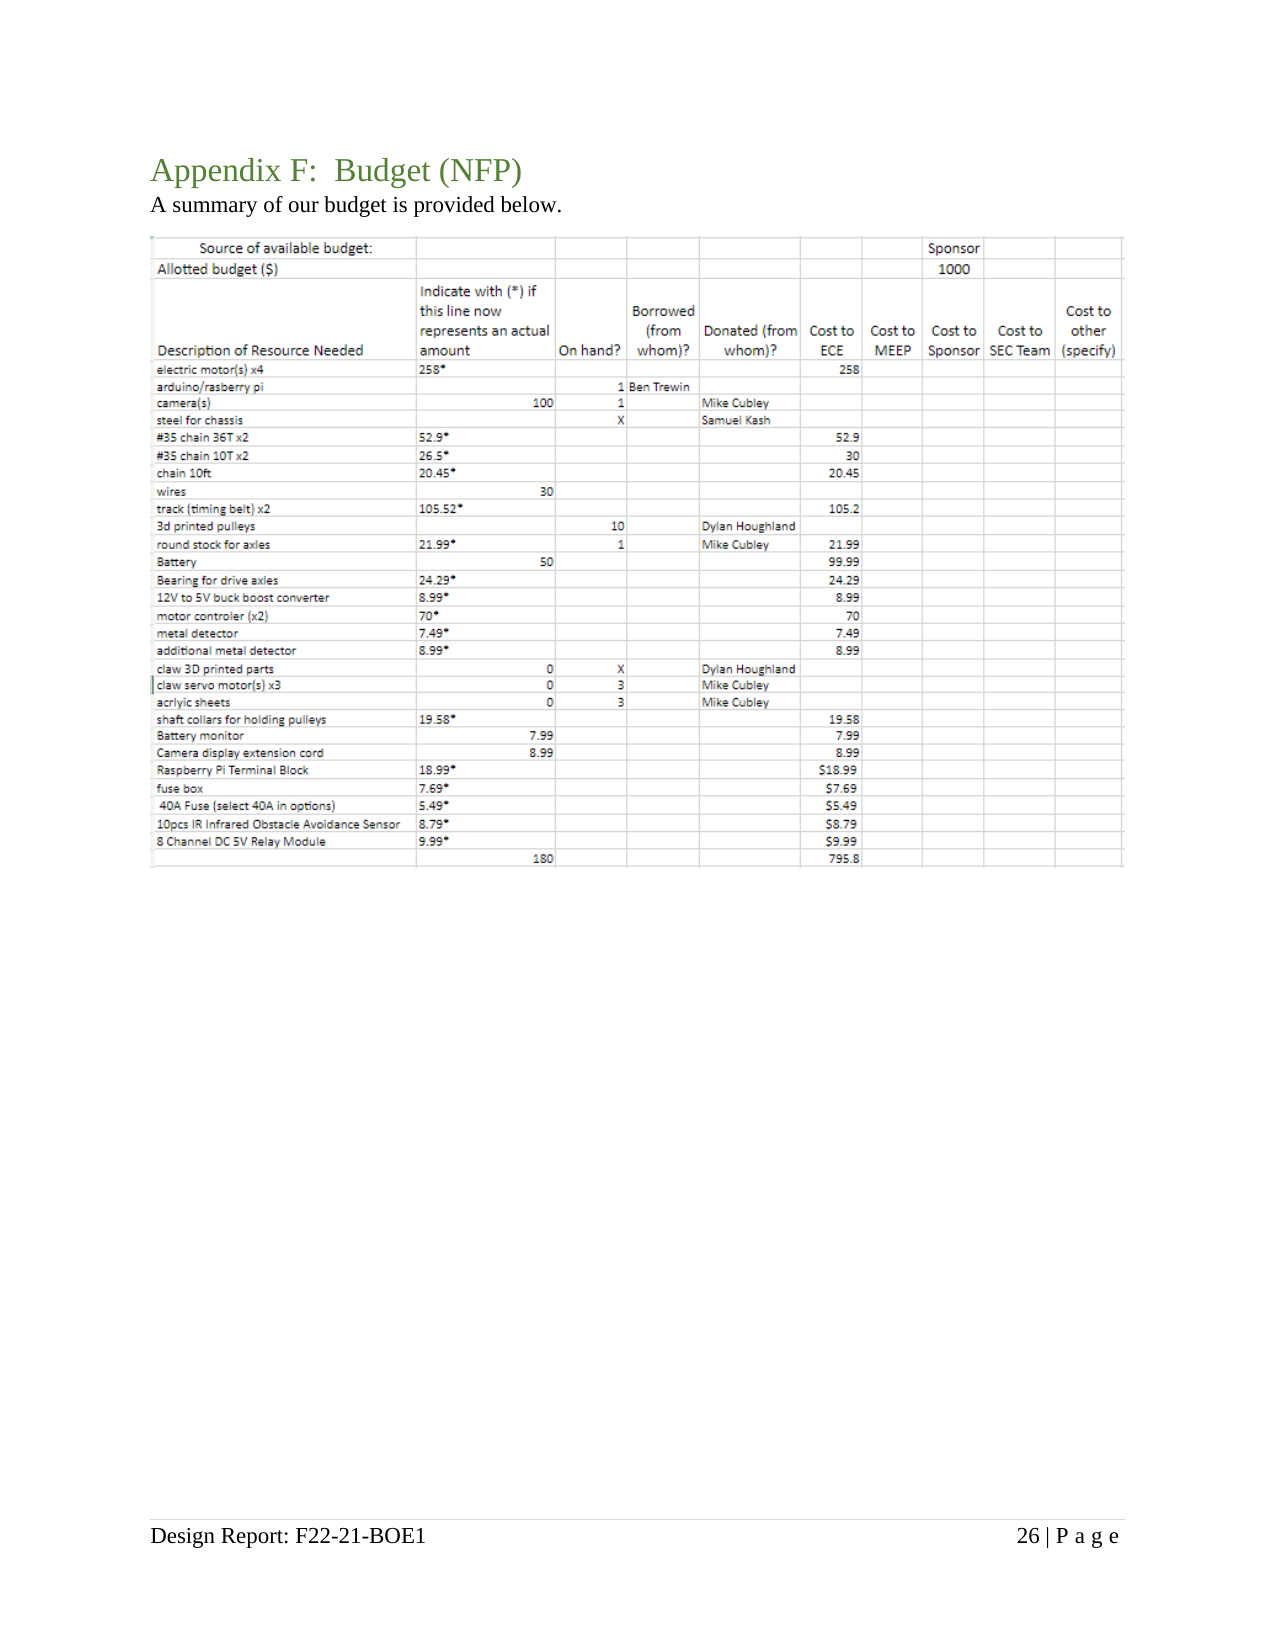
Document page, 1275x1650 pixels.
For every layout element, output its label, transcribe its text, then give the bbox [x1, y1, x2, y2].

text A summary of our budget is provided below. [150, 191, 1125, 218]
subtitle Appendix F: Budget (NFP) [150, 150, 1125, 188]
picture [150, 236, 1125, 868]
